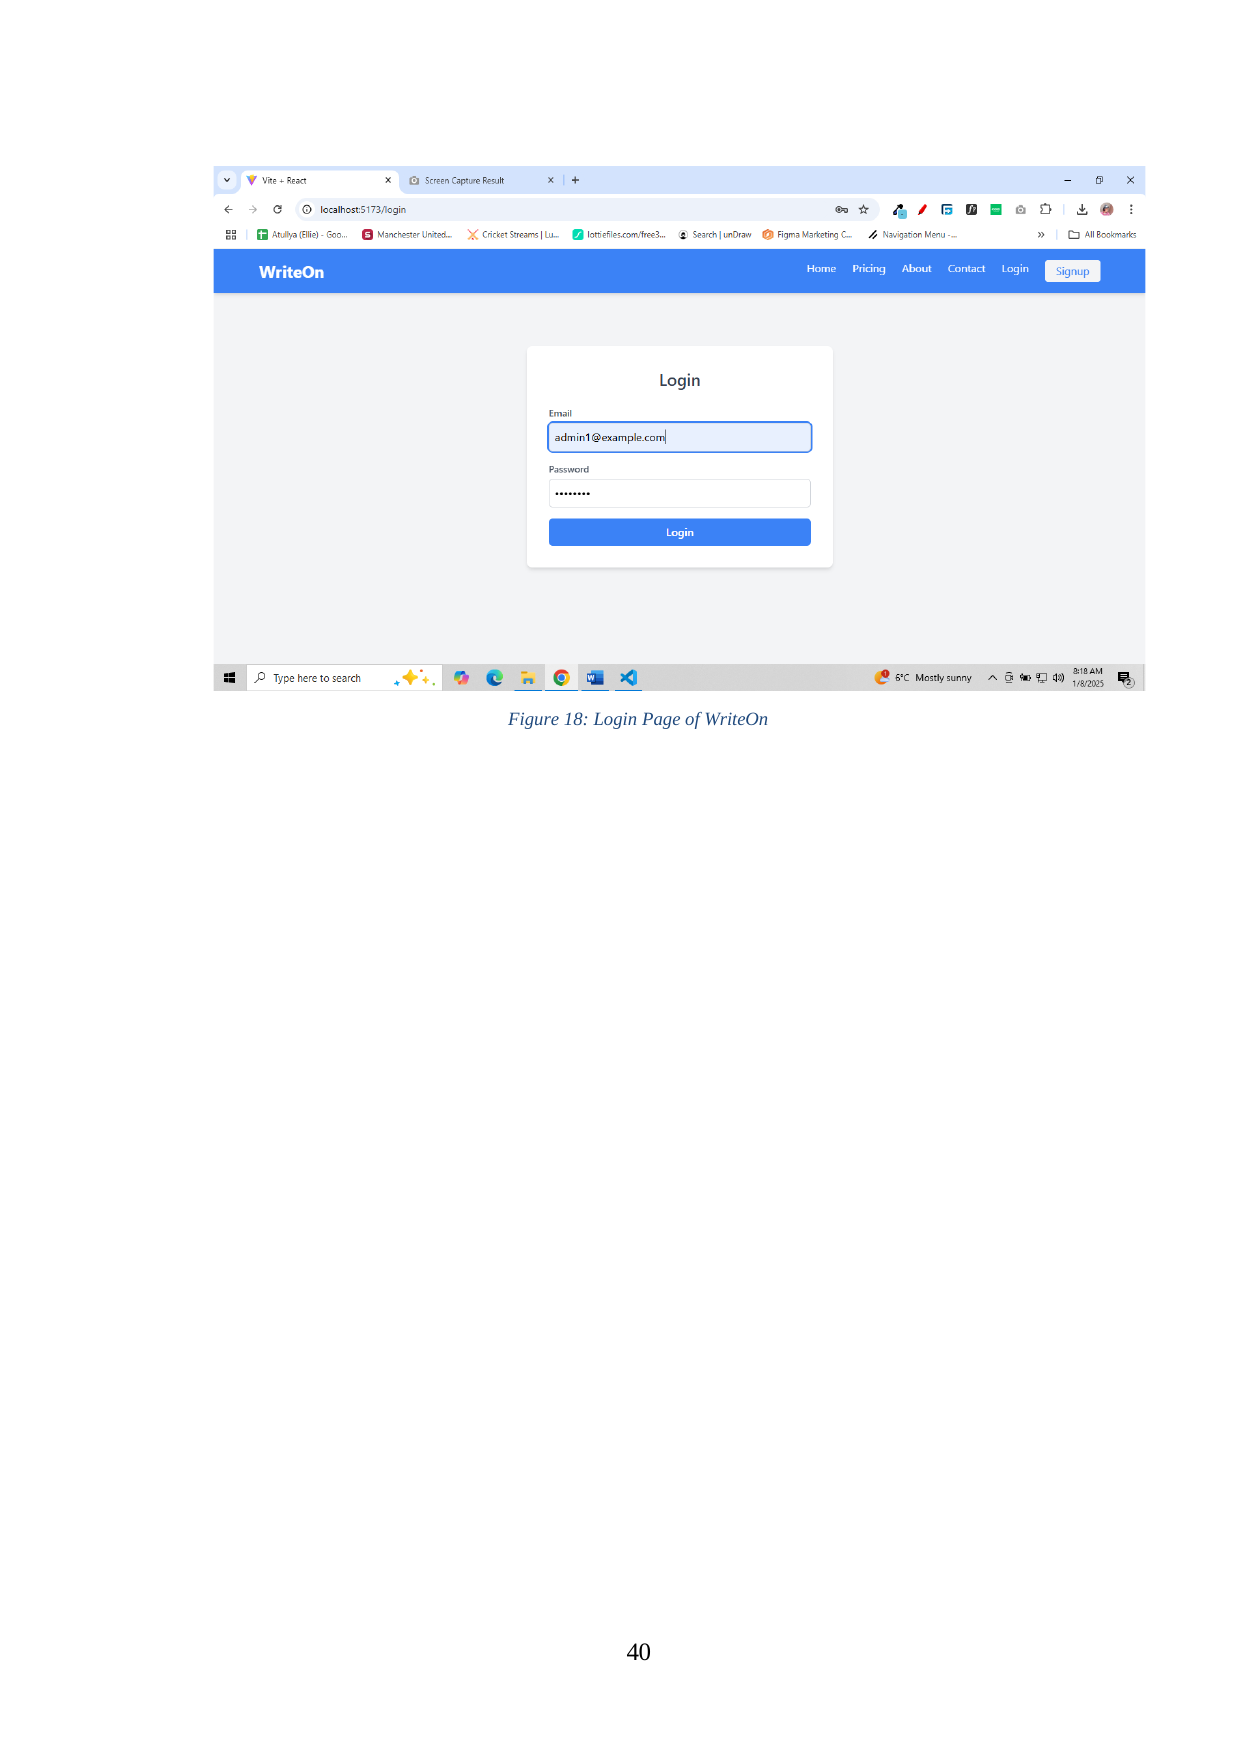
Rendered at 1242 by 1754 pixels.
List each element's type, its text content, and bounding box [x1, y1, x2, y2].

picture [213, 166, 1146, 691]
text Figure 18: Login Page of WriteOn [328, 708, 950, 730]
